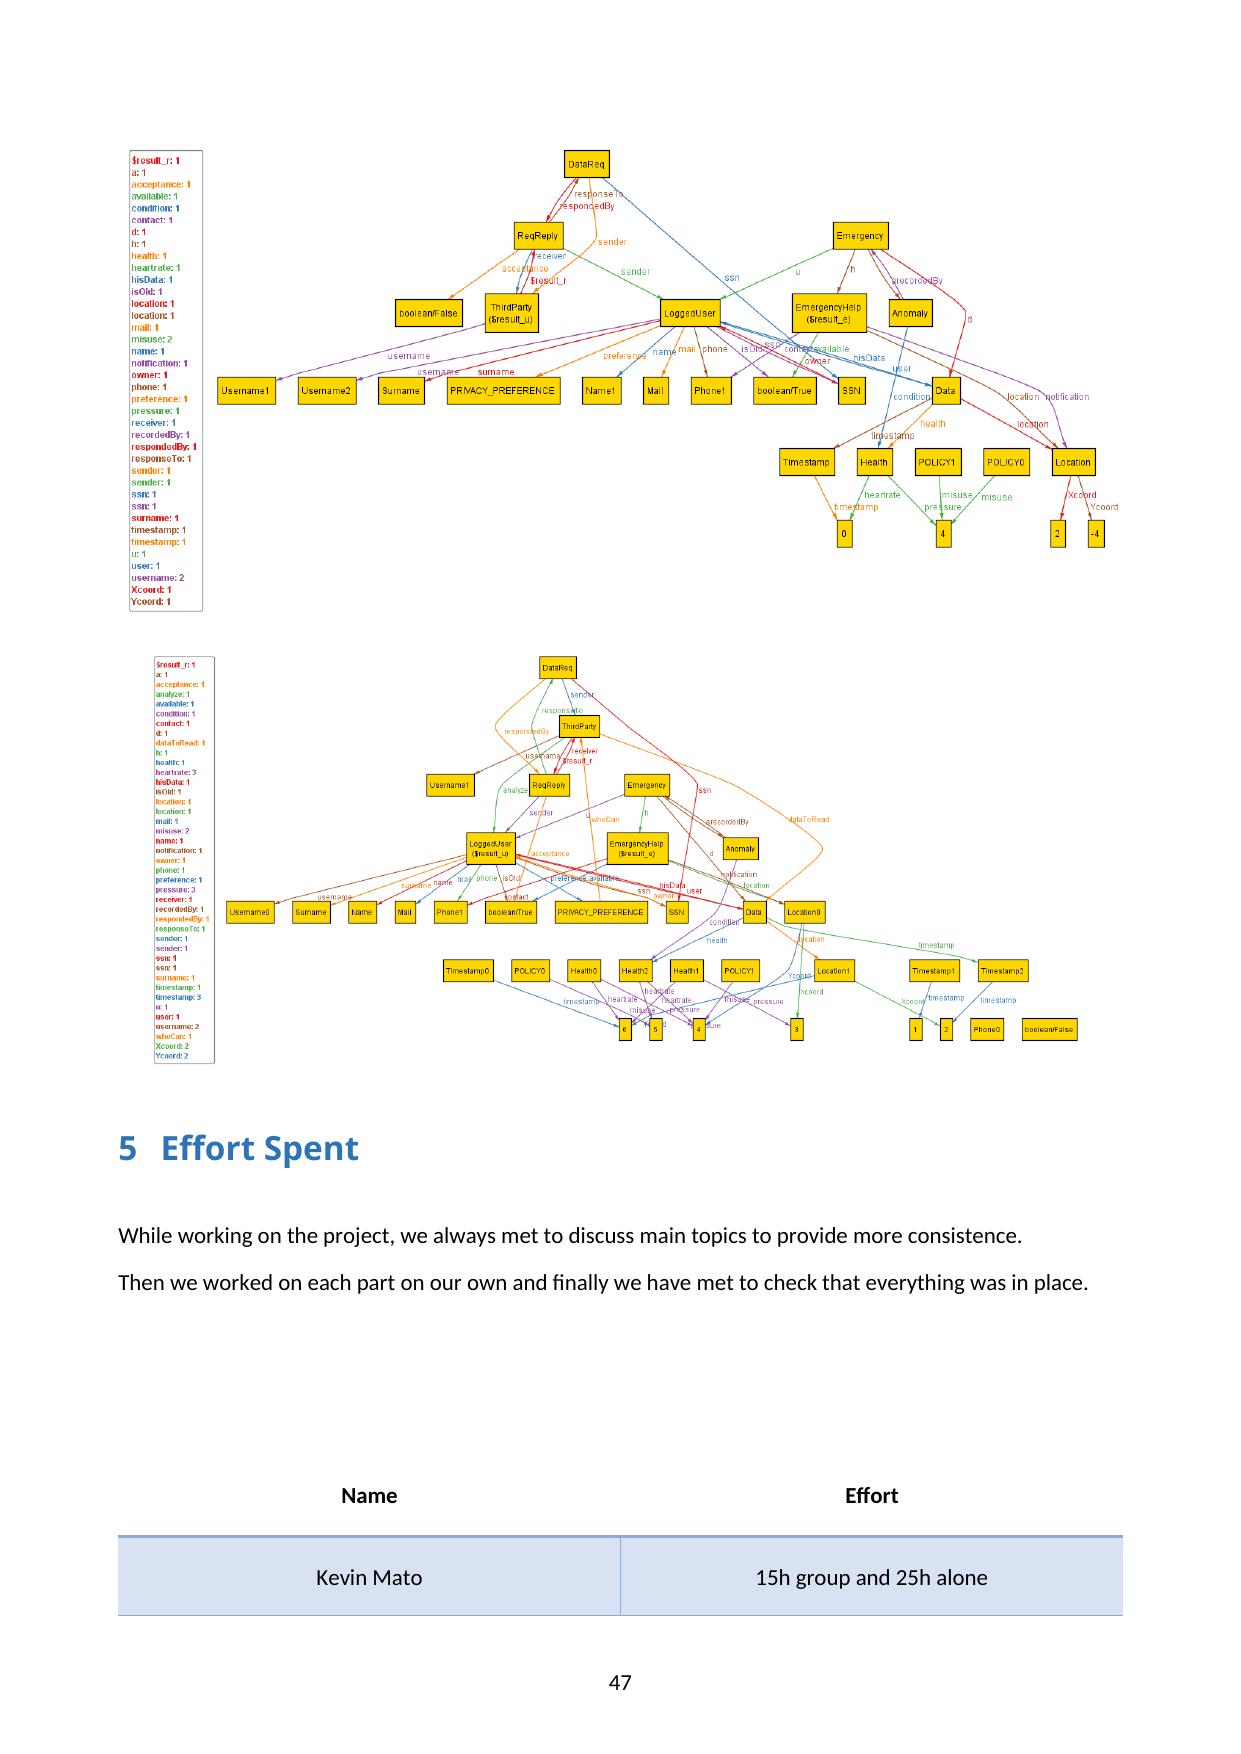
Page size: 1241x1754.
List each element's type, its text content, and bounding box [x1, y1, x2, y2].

table_cell Kevin Mato [118, 1538, 620, 1615]
text Then we worked on each part on our own and finally we have met to check that everything was in place. [118, 1268, 1122, 1296]
table_header Effort [621, 1455, 1123, 1535]
text While working on the project, we always met to discuss main topics to provide more consistence. [118, 1221, 1122, 1249]
subtitle Effort Spent [118, 1125, 1122, 1170]
table_header Name [118, 1455, 621, 1535]
picture [118, 147, 1123, 632]
picture [118, 650, 1123, 1098]
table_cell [621, 1538, 1123, 1615]
